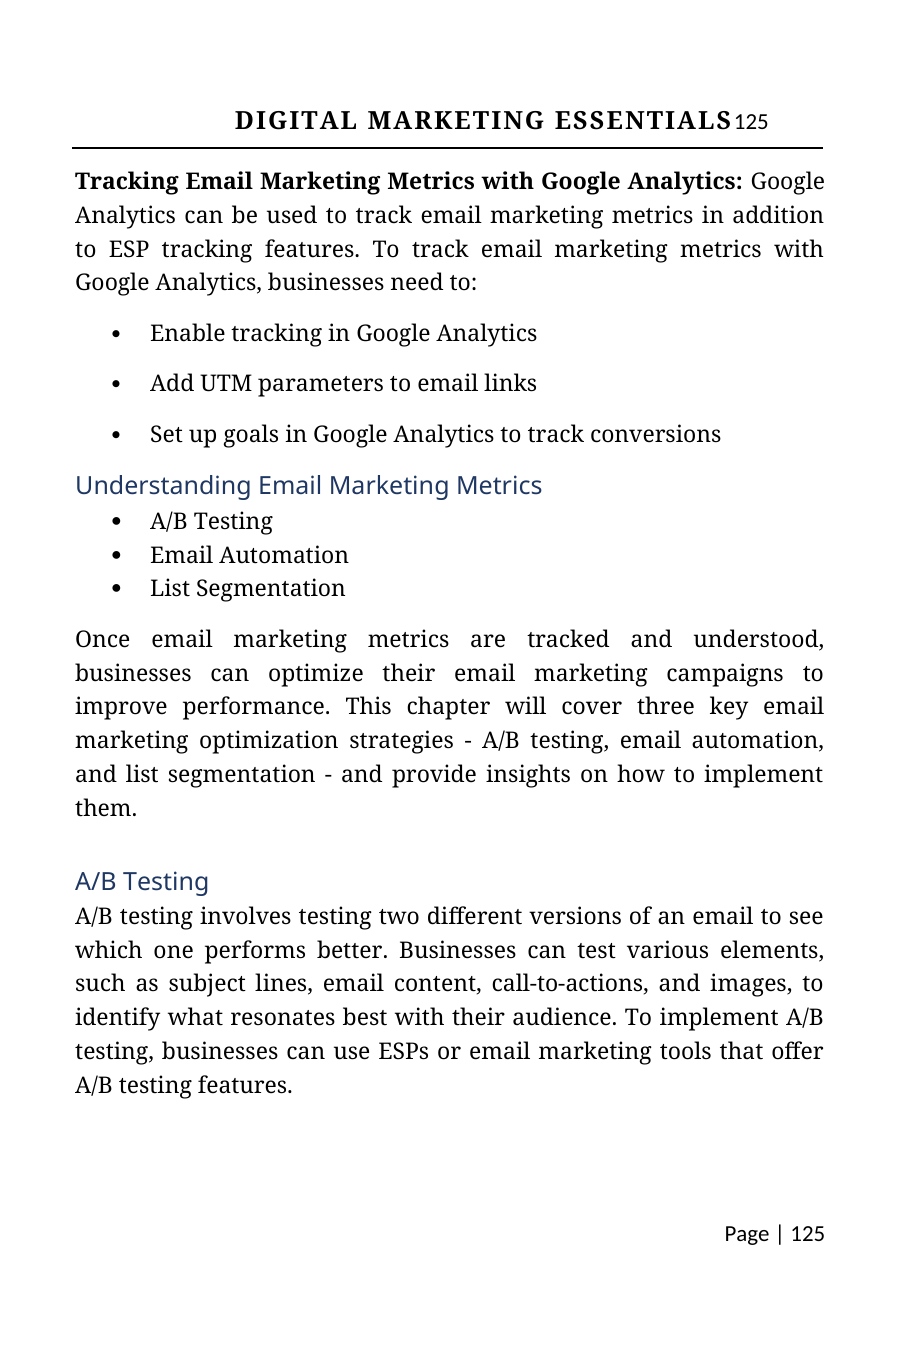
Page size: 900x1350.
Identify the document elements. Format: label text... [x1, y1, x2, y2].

list Email Automation [112, 538, 825, 570]
text A/B testing involves testing two different versions of an email to see which one performs better. Businesses can test various elements, such as subject lines, email content, call-to-actions, and images, to identify what resonates best with their audience. To implement A/B testing, businesses can use ESPs or email marketing tools that offer A/B testing features. [75, 900, 825, 1100]
list Enable tracking in Google Analytics [112, 317, 825, 348]
list A/B Testing [112, 505, 825, 536]
list Set up goals in Google Analytics to track conversions [112, 418, 825, 449]
text Once email marketing metrics are tracked and understood, businesses can optimize their email marketing campaigns to improve performance. This chapter will cover three key email marketing optimization strategies - A/B testing, email automation, and list segmentation - and provide insights on how to implement them. [75, 623, 825, 823]
subtitle A/B Testing [75, 863, 825, 897]
subtitle Understanding Email Marketing Metrics [75, 468, 825, 502]
text Tracking Email Marketing Metrics with Google Analytics: Google Analytics can be used to track email marketing metrics in addition to ESP tracking features. To track email marketing metrics with Google Analytics, businesses need to: [75, 165, 825, 298]
list List Segmentation [112, 572, 825, 603]
list Add UTM parameters to email links [112, 367, 825, 398]
